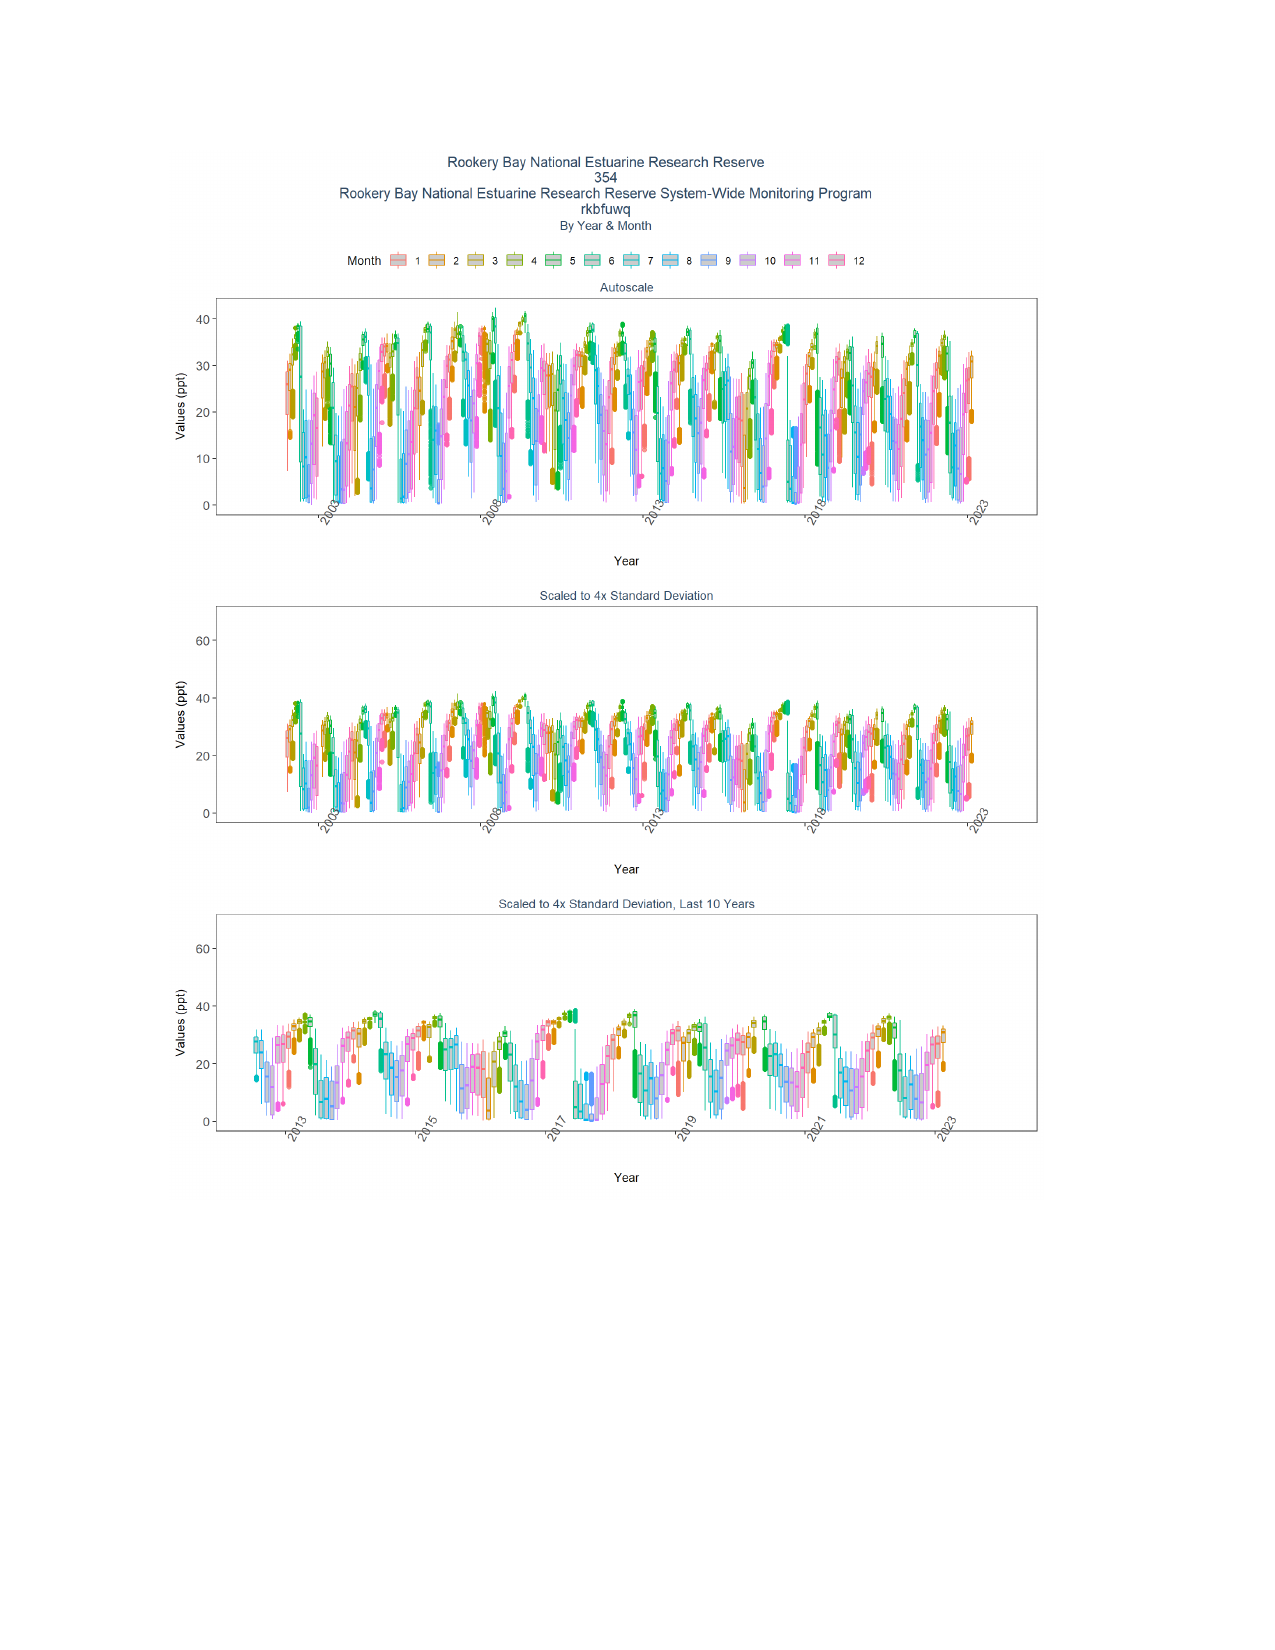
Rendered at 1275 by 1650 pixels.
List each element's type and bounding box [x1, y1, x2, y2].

picture [168, 150, 1044, 1200]
